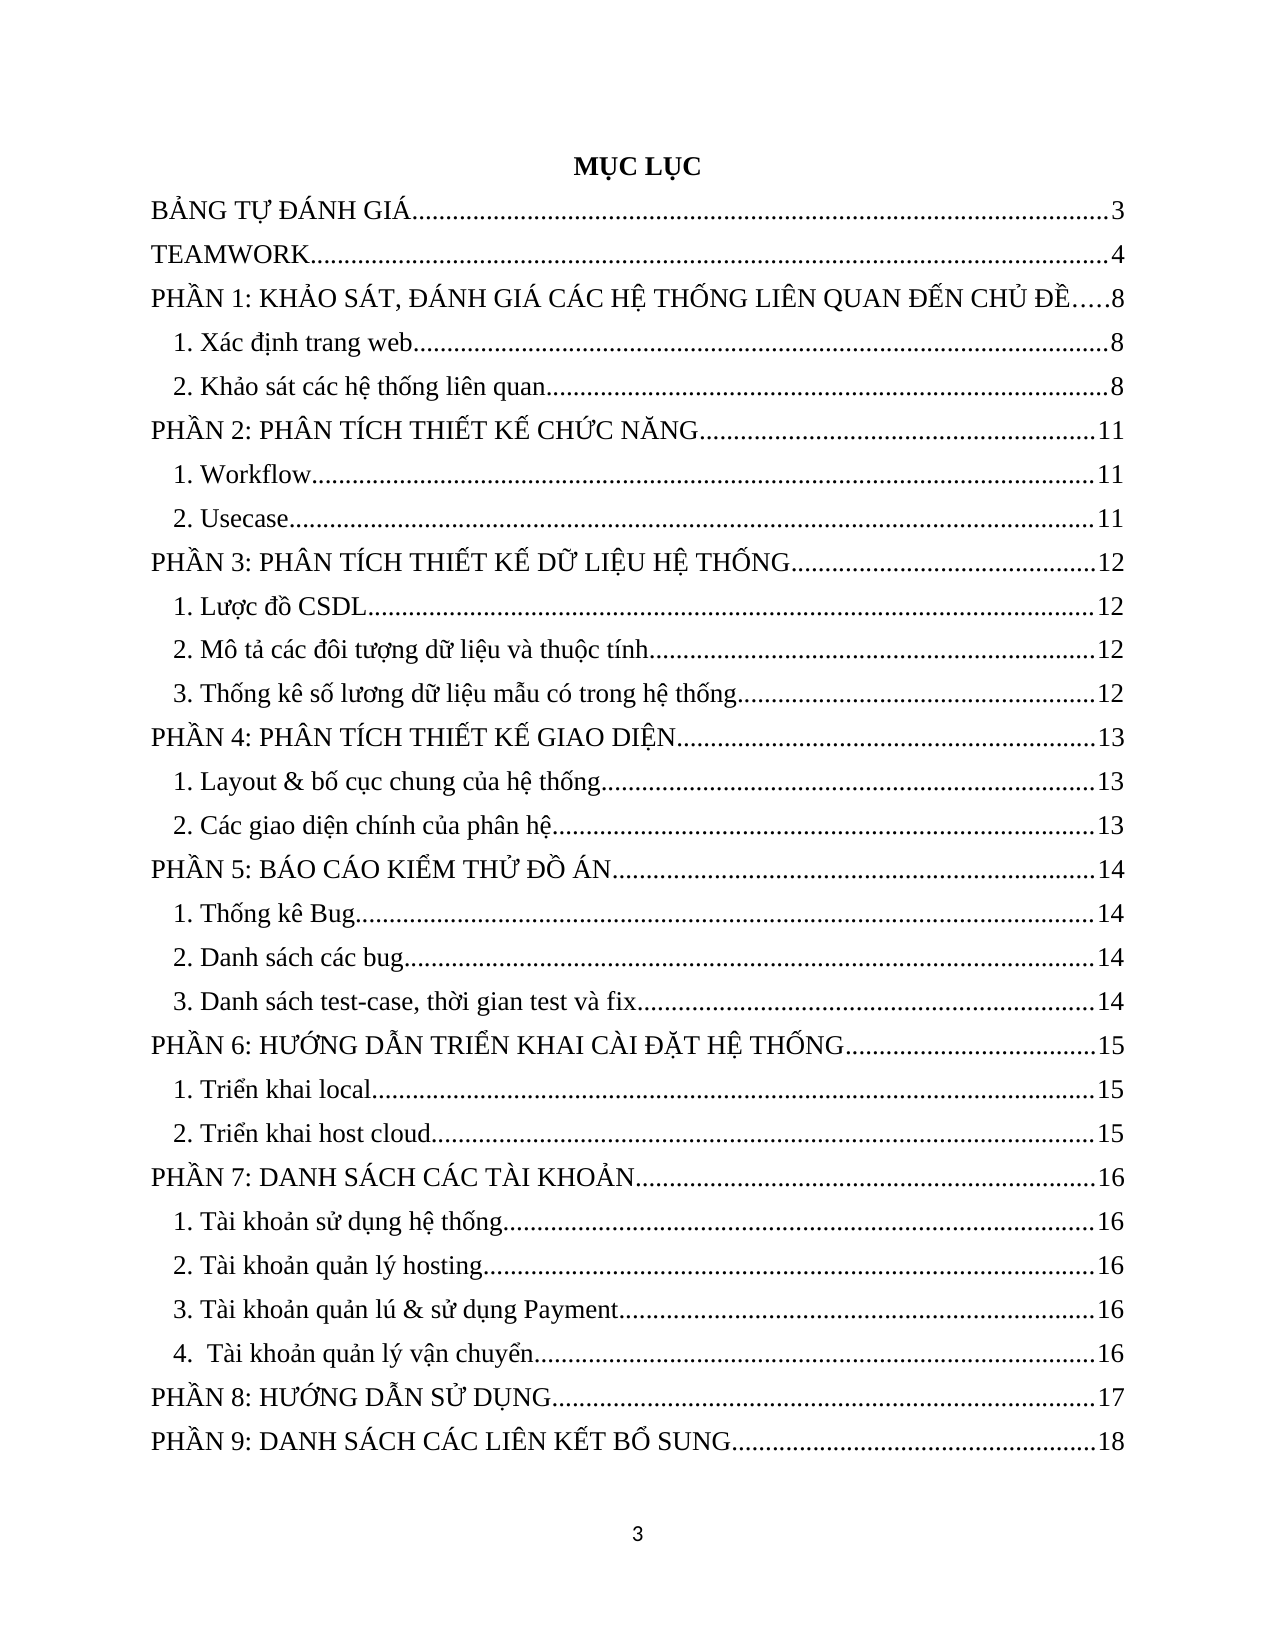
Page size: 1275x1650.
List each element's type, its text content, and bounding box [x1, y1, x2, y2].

text 1. Workflow 11 [173, 458, 1125, 489]
text 2. Triển khai host cloud 15 [173, 1117, 1125, 1148]
text 2. Mô tả các đôi tượng dữ liệu và thuộc tính 12 [173, 633, 1125, 665]
text 1. Lược đồ CSDL 12 [173, 589, 1125, 621]
text PHẦN 4: PHÂN TÍCH THIẾT KẾ GIAO DIỆN 13 [150, 721, 1125, 753]
text 3. Danh sách test-case, thời gian test và fix 14 [173, 985, 1125, 1016]
text 4. Tài khoản quản lý vận chuyển 16 [173, 1337, 1125, 1368]
text 1. Layout & bố cục chung của hệ thống 13 [173, 765, 1125, 797]
text 3. Tài khoản quản lú & sử dụng Payment 16 [173, 1293, 1125, 1324]
text PHẦN 3: PHÂN TÍCH THIẾT KẾ DỮ LIỆU HỆ THỐNG 12 [150, 546, 1125, 577]
text BẢNG TỰ ĐÁNH GIÁ 3 [150, 194, 1125, 225]
text TEAMWORK 4 [150, 238, 1125, 269]
text PHẦN 9: DANH SÁCH CÁC LIÊN KẾT BỔ SUNG 18 [150, 1425, 1125, 1456]
text 2. Danh sách các bug 14 [173, 941, 1125, 972]
text 1. Xác định trang web 8 [173, 326, 1125, 357]
text PHẦN 1: KHẢO SÁT, ĐÁNH GIÁ CÁC HỆ THỐNG LIÊN QUAN ĐẾN CHỦ ĐỀ 8 [150, 282, 1125, 313]
text PHẦN 8: HƯỚNG DẪN SỬ DỤNG 17 [150, 1381, 1125, 1412]
text 1. Tài khoản sử dụng hệ thống 16 [173, 1205, 1125, 1236]
text 2. Khảo sát các hệ thống liên quan 8 [173, 370, 1125, 401]
text 2. Usecase 11 [173, 502, 1125, 533]
text MỤC LỤC [150, 150, 1125, 181]
text 1. Thống kê Bug 14 [173, 897, 1125, 928]
text 2. Các giao diện chính của phân hệ 13 [173, 809, 1125, 841]
text 1. Triển khai local 15 [173, 1073, 1125, 1104]
text PHẦN 2: PHÂN TÍCH THIẾT KẾ CHỨC NĂNG 11 [150, 414, 1125, 445]
text 3. Thống kê số lương dữ liệu mẫu có trong hệ thống 12 [173, 677, 1125, 709]
text PHẦN 5: BÁO CÁO KIỂM THỬ ĐỒ ÁN 14 [150, 853, 1125, 884]
text PHẦN 7: DANH SÁCH CÁC TÀI KHOẢN 16 [150, 1161, 1125, 1192]
text PHẦN 6: HƯỚNG DẪN TRIỂN KHAI CÀI ĐẶT HỆ THỐNG 15 [150, 1029, 1125, 1060]
text 2. Tài khoản quản lý hosting 16 [173, 1249, 1125, 1280]
